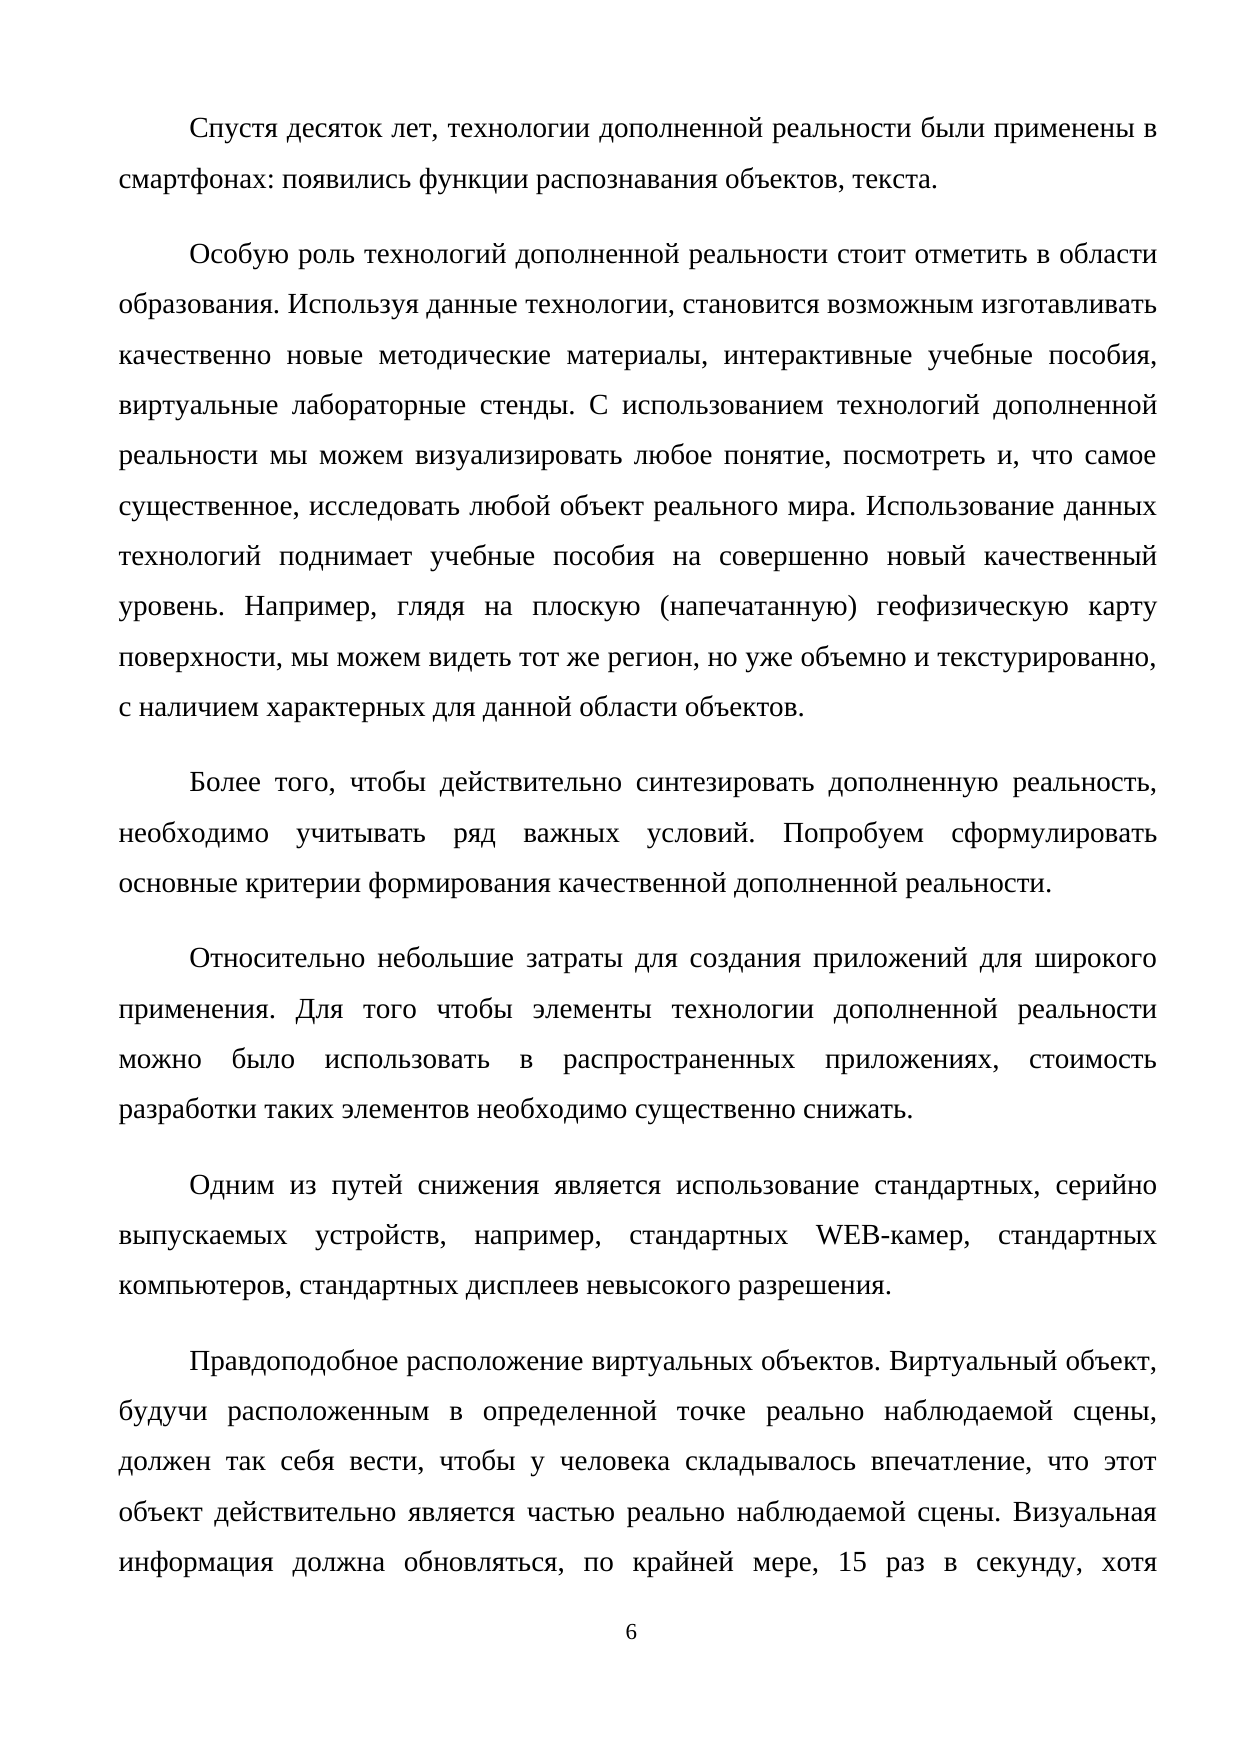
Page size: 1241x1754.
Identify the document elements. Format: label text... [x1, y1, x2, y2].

text Особую роль технологий дополненной реальности стоит отметить в области образования. Используя данные технологии, становится возможным изготавливать качественно новые методические материалы, интерактивные учебные пособия, виртуальные лабораторные стенды. С использованием технологий дополненной реальности мы можем визуализировать любое понятие, посмотреть и, что самое существенное, исследовать любой объект реального мира. Использование данных технологий поднимает учебные пособия на совершенно новый качественный уровень. Например, глядя на плоскую (напечатанную) геофизическую карту поверхности, мы можем видеть тот же регион, но уже объемно и текстурированно, с наличием характерных для данной области объектов. [118, 236, 1158, 722]
text Одним из путей снижения является использование стандартных, серийно выпускаемых устройств, например, стандартных WEB-камер, стандартных компьютеров, стандартных дисплеев невысокого разрешения. [118, 1167, 1158, 1301]
text Относительно небольшие затраты для создания приложений для широкого применения. Для того чтобы элементы технологии дополненной реальности можно было использовать в распространенных приложениях, стоимость разработки таких элементов необходимо существенно снижать. [118, 940, 1158, 1125]
text Более того, чтобы действительно синтезировать дополненную реальность, необходимо учитывать ряд важных условий. Попробуем сформулировать основные критерии формирования качественной дополненной реальности. [118, 764, 1158, 898]
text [118, 1343, 1158, 1578]
text Спустя десяток лет, технологии дополненной реальности были применены в смартфонах: появились функции распознавания объектов, текста. [118, 110, 1158, 194]
